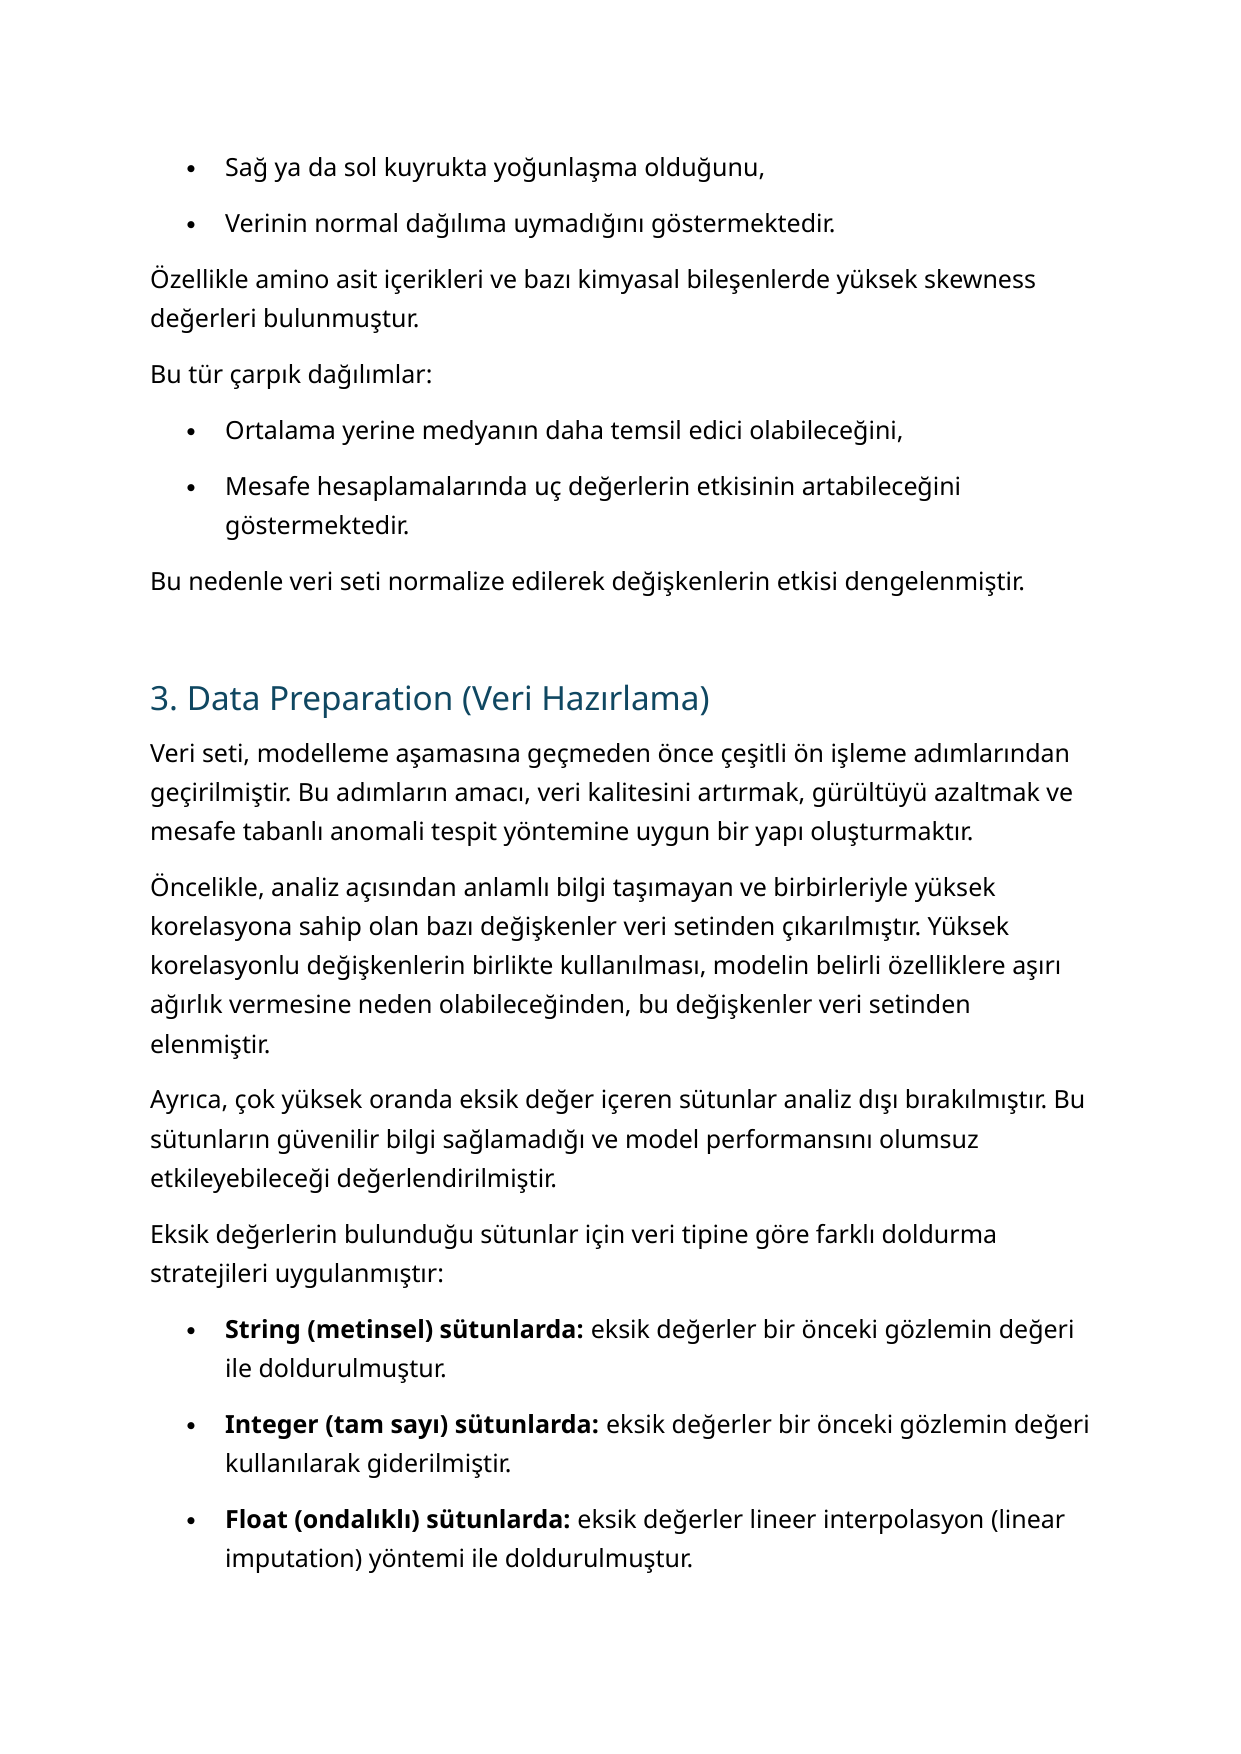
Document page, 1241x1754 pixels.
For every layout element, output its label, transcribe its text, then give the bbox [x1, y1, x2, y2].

text Bu nedenle veri seti normalize edilerek değişkenlerin etkisi dengelenmiştir. [150, 563, 1090, 597]
text Eksik değerlerin bulunduğu sütunlar için veri tipine göre farklı doldurma stratejileri uygulanmıştır: [150, 1216, 1090, 1289]
text Özellikle amino asit içerikleri ve bazı kimyasal bileşenlerde yüksek skewness değerleri bulunmuştur. [150, 262, 1090, 335]
list Sağ ya da sol kuyrukta yoğunlaşma olduğunu, [187, 150, 1090, 184]
text Öncelikle, analiz açısından anlamlı bilgi taşımayan ve birbirleriyle yüksek korelasyona sahip olan bazı değişkenler veri setinden çıkarılmıştır. Yüksek korelasyonlu değişkenlerin birlikte kullanılması, modelin belirli özelliklere aşırı ağırlık vermesine neden olabileceğinden, bu değişkenler veri setinden elenmiştir. [150, 870, 1090, 1060]
text Ayrıca, çok yüksek oranda eksik değer içeren sütunlar analiz dışı bırakılmıştır. Bu sütunların güvenilir bilgi sağlamadığı ve model performansını olumsuz etkileyebileceği değerlendirilmiştir. [150, 1082, 1090, 1194]
list Ortalama yerine medyanın daha temsil edici olabileceğini, [187, 412, 1090, 447]
text Bu tür çarpık dağılımlar: [150, 357, 1090, 391]
list Mesafe hesaplamalarında uç değerlerin etkisinin artabileceğini göstermektedir. [187, 468, 1090, 542]
list Integer (tam sayı) sütunlarda: eksik değerler bir önceki gözlemin değeri kullanılarak giderilmiştir. [187, 1406, 1090, 1479]
list Verinin normal dağılıma uymadığını göstermektedir. [187, 206, 1090, 240]
subtitle 3. Data Preparation (Veri Hazırlama) [150, 675, 1090, 720]
list String (metinsel) sütunlarda: eksik değerler bir önceki gözlemin değeri ile doldurulmuştur. [187, 1311, 1090, 1384]
text Veri seti, modelleme aşamasına geçmeden önce çeşitli ön işleme adımlarından geçirilmiştir. Bu adımların amacı, veri kalitesini artırmak, gürültüyü azaltmak ve mesafe tabanlı anomali tespit yöntemine uygun bir yapı oluşturmaktır. [150, 736, 1090, 848]
list Float (ondalıklı) sütunlarda: eksik değerler lineer interpolasyon (linear imputation) yöntemi ile doldurulmuştur. [187, 1501, 1090, 1574]
